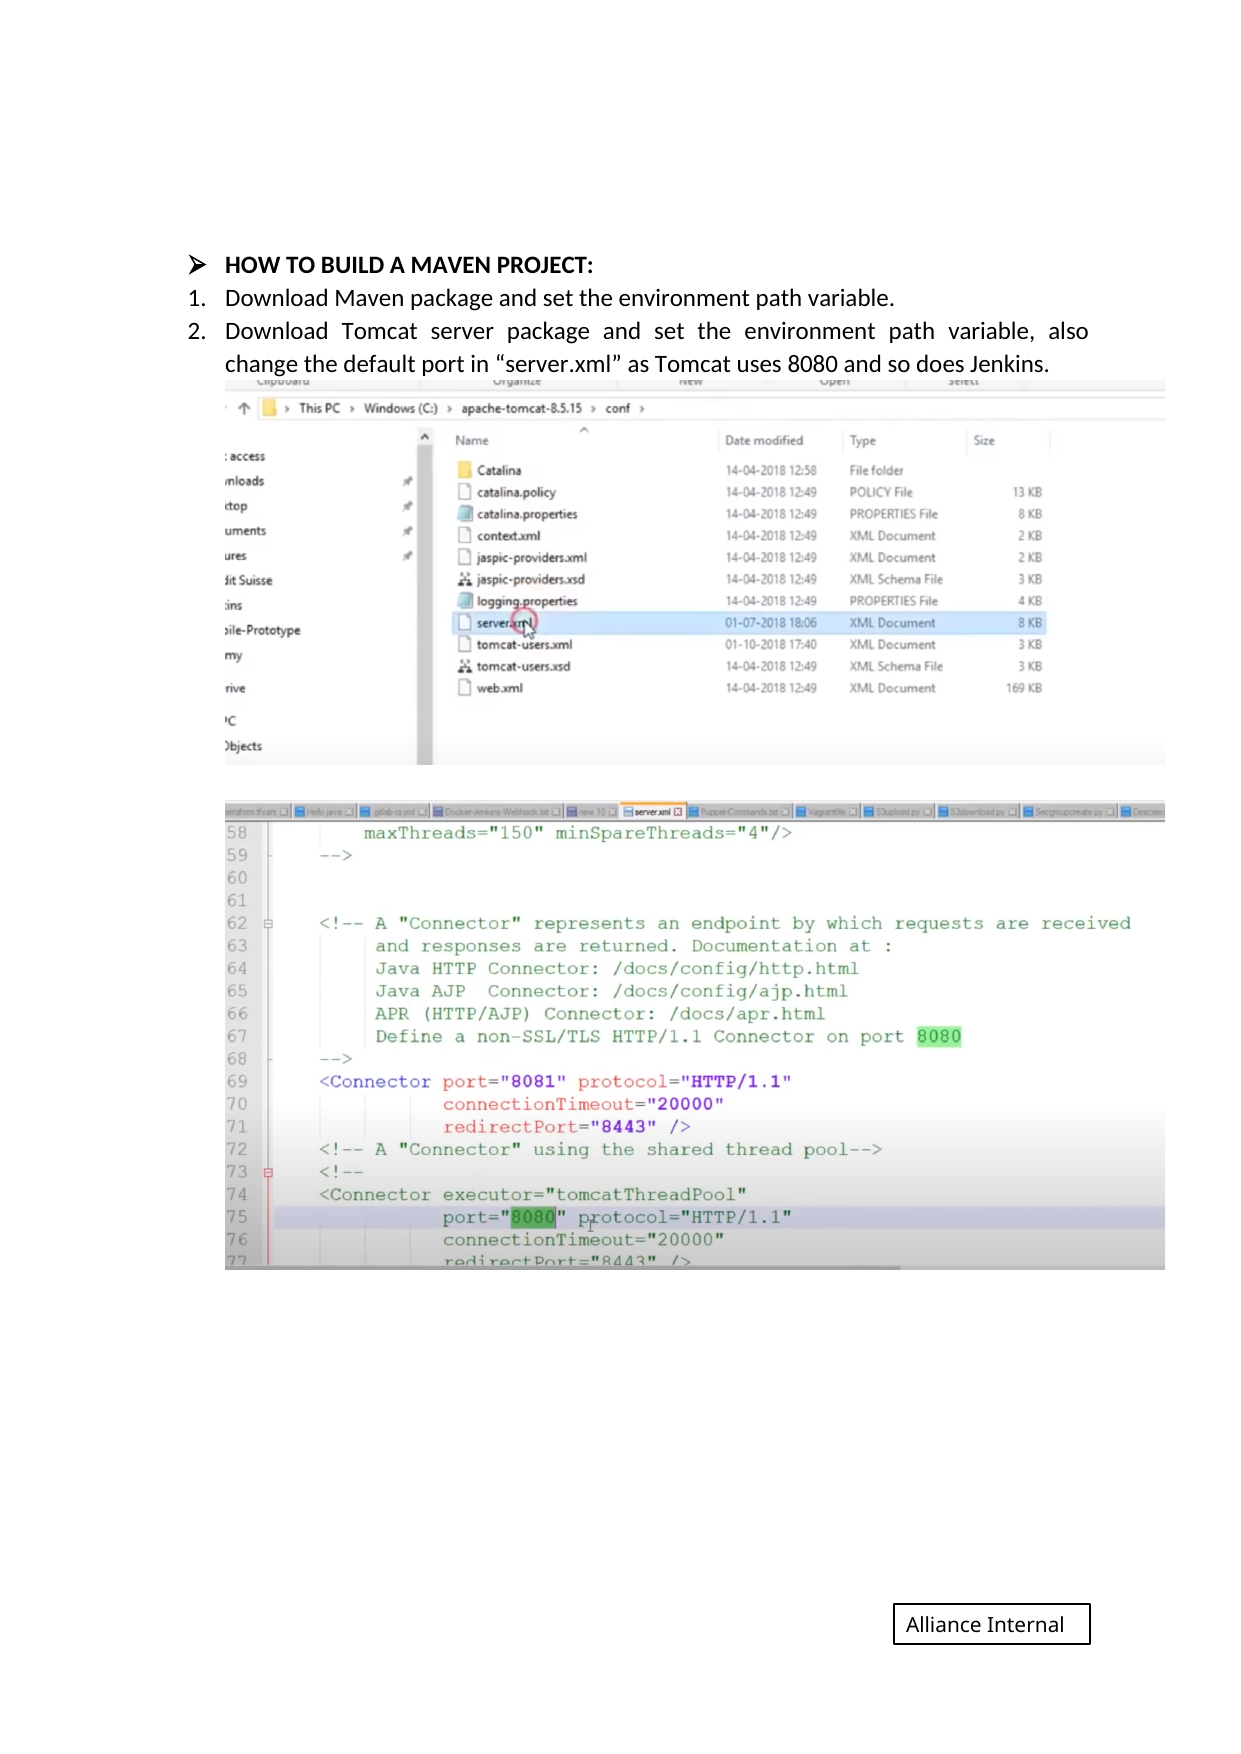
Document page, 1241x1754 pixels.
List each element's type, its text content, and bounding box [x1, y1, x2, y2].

picture [225, 380, 1166, 765]
picture [225, 800, 1166, 1270]
list HOW TO BUILD A MAVEN PROJECT: [187, 249, 1090, 280]
list Download Tomcat server package and set the environment path variable, also change the default port in “server.xml” as Tomcat uses 8080 and so does Jenkins. [187, 315, 1090, 378]
list Download Maven package and set the environment path variable. [187, 282, 1090, 313]
